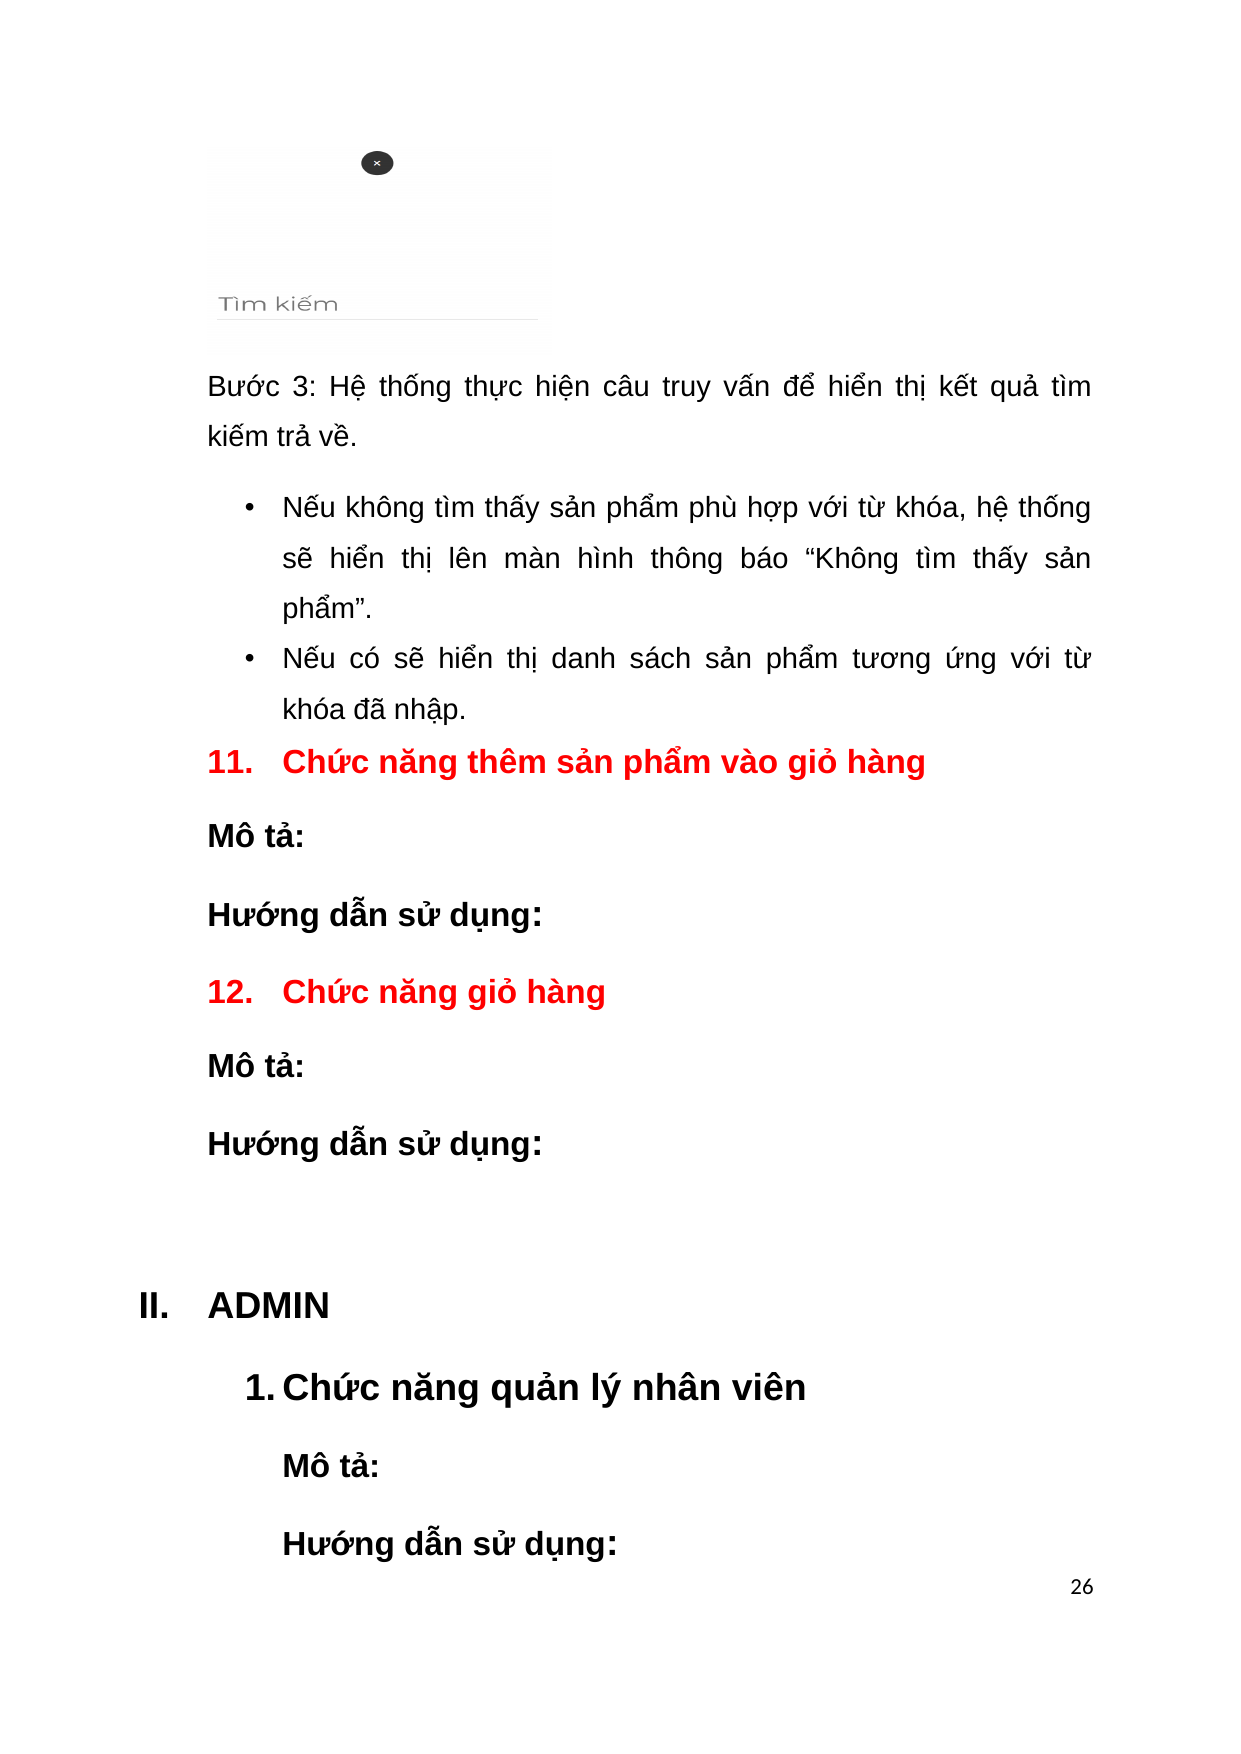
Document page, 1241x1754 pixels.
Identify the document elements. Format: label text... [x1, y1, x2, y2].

text Bước 3: Hệ thống thực hiện câu truy vấn để hiển thị kết quả tìm kiếm trả về. [207, 369, 1093, 453]
list Chức năng giỏ hàng [207, 972, 1093, 1011]
list ADMIN [169, 1283, 1093, 1326]
list Nếu có sẽ hiển thị danh sách sản phẩm tương ứng với từ khóa đã nhập. [244, 641, 1093, 725]
list Hướng dẫn sử dụng: [207, 1121, 1093, 1164]
list Hướng dẫn sử dụng: [282, 1520, 1093, 1563]
picture [207, 147, 553, 355]
list Nếu không tìm thấy sản phẩm phù hợp với từ khóa, hệ thống sẽ hiển thị lên màn hình thông báo “Không tìm thấy sản phẩm”. [244, 490, 1093, 624]
list Chức năng quản lý nhân viên [244, 1365, 1093, 1408]
list Mô tả: [207, 1046, 1093, 1085]
text Hướng dẫn sử dụng: [207, 891, 1093, 934]
text Mô tả: [207, 816, 1093, 855]
list Mô tả: [282, 1446, 1093, 1484]
list Chức năng thêm sản phẩm vào giỏ hàng [207, 742, 1093, 781]
